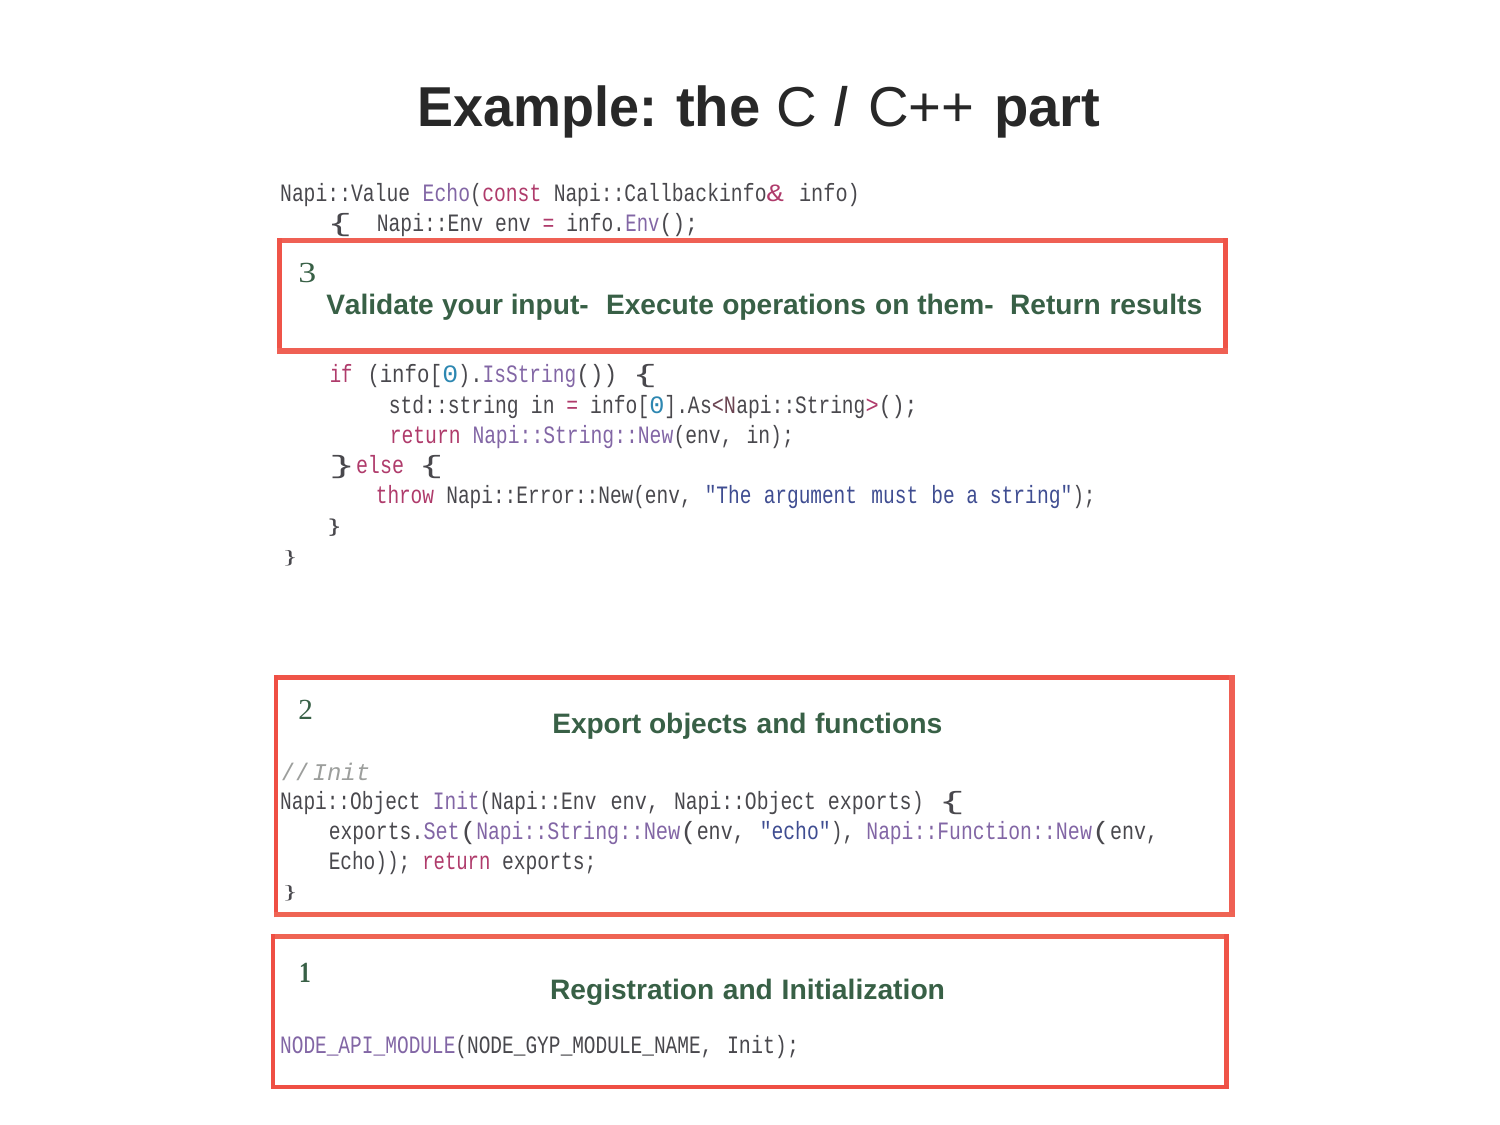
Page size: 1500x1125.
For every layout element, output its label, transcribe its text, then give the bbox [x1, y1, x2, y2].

text NODE_API_MODULE(NODE_GYP_MODULE_NAME, Init); [280, 1033, 1287, 1061]
text return Napi::String::New(env, in); [389, 422, 1287, 451]
text Example: the C I C++ part [417, 71, 1287, 138]
text throw Napi::Error::New(env, "The argument must be a string"); [376, 483, 1287, 510]
text if (info[0).IsString()) { [329, 362, 1287, 390]
text } [282, 880, 1287, 901]
text Validate your input- Execute operations on them- Return results [326, 288, 1287, 320]
text std::string in = info[0].As<Napi::String>(); [388, 392, 1287, 421]
text 2 Export objects and functions [298, 692, 1287, 740]
text } [282, 545, 1287, 566]
text 1 Registration and Initialization [299, 955, 1287, 1006]
text Napi::Value Echo(const Napi::Callbackinfo& info) { Napi::Env env = info.Env(); [280, 180, 883, 239]
text }else { [329, 452, 1287, 481]
text } [329, 515, 1287, 537]
text Napi::Object Init(Napi::Env env, Napi::Object exports) { exports.Set(Napi::String::New(env, "echo"), Napi::Function::New(env, Echo)); return exports; [280, 788, 1227, 877]
text //Init [281, 760, 1287, 787]
text 3 [298, 255, 1287, 288]
